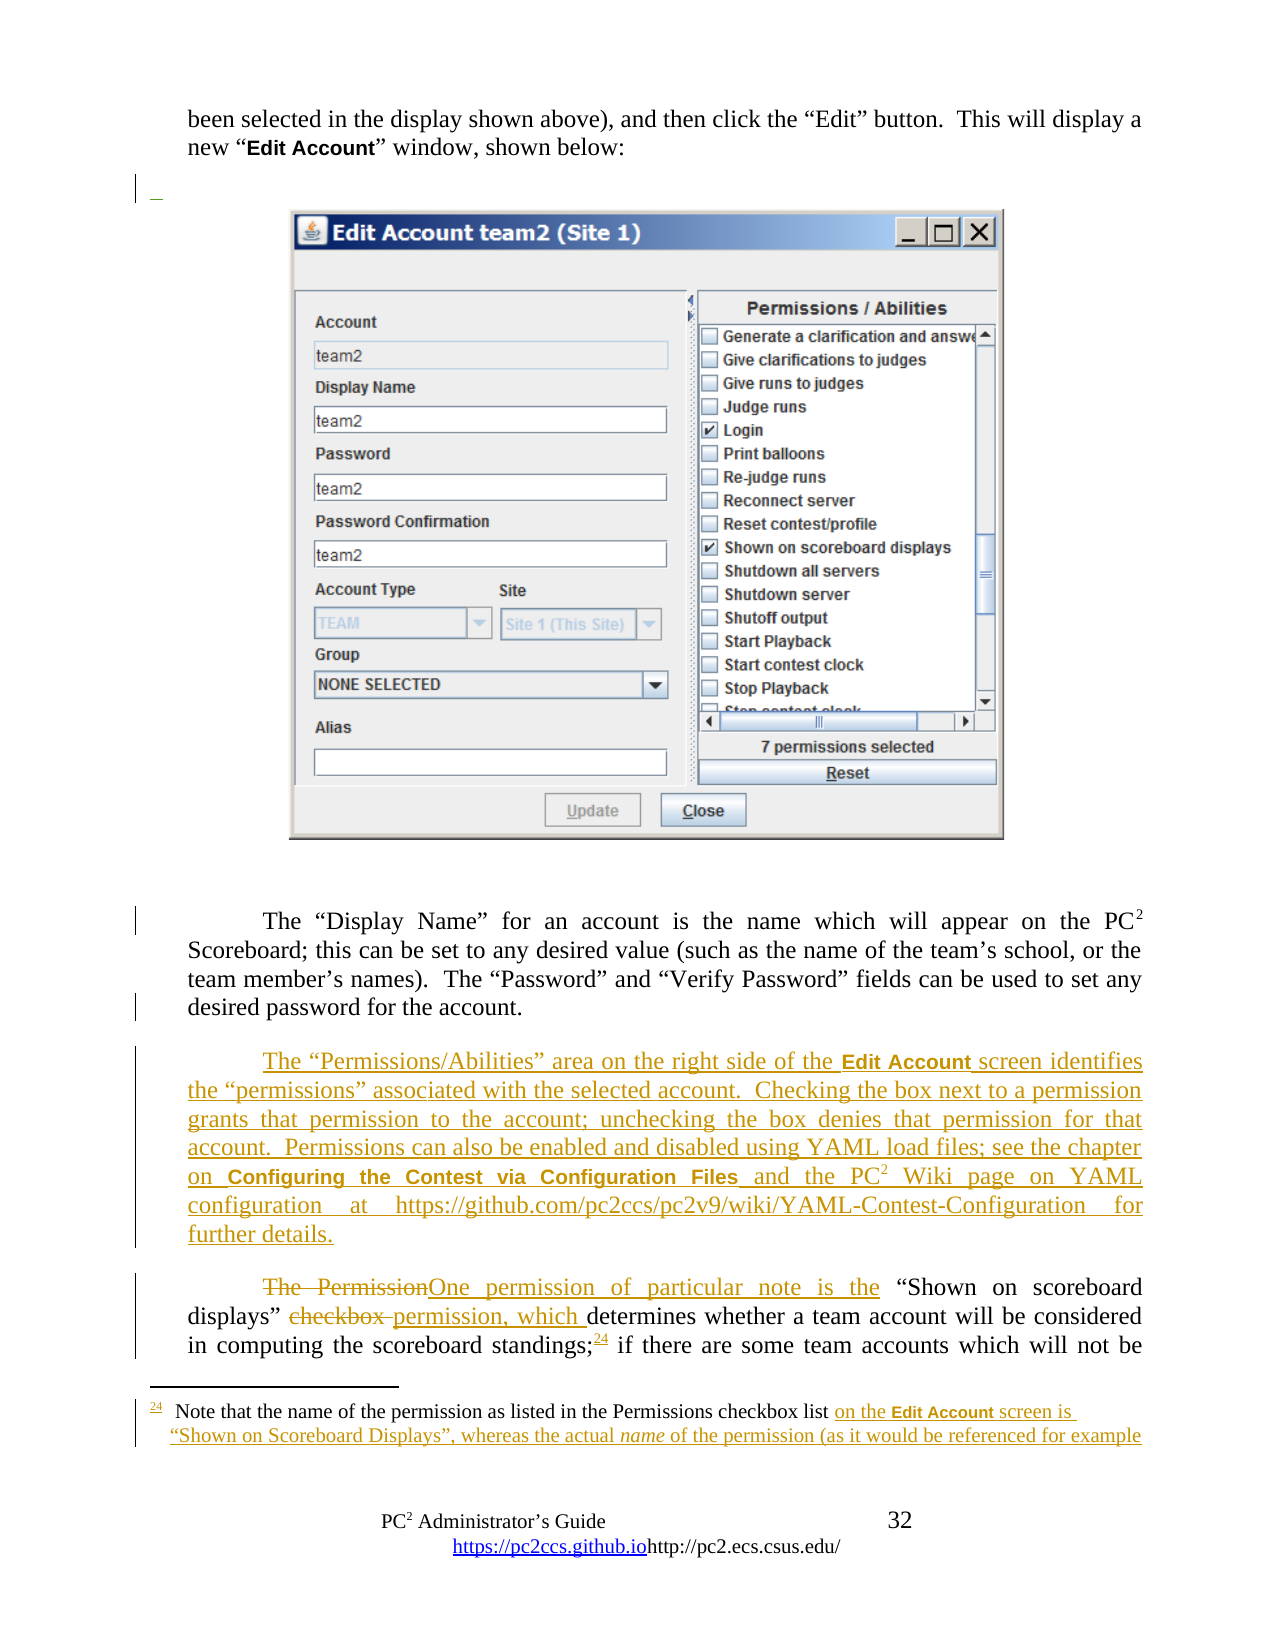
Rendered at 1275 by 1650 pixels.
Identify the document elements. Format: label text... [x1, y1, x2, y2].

text The “Display Name” for an account is the name which will appear on the PC2 Scoreboard; this can be set to any desired value (such as the name of the team’s school, or the team member’s names). The “Password” and “Verify Password” fields can be used to set any desired password for the account. [187, 906, 1143, 1021]
text Passwords for accounts can be changed from their default values by editing each account. To edit an account, click on the account in the display grid to select it (“team2” has been selected in the display shown above), and then click the “Edit” button. This will display a new “Edit Account” window, shown below: [187, 104, 1143, 161]
picture [288, 209, 1005, 840]
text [187, 1272, 1143, 1359]
